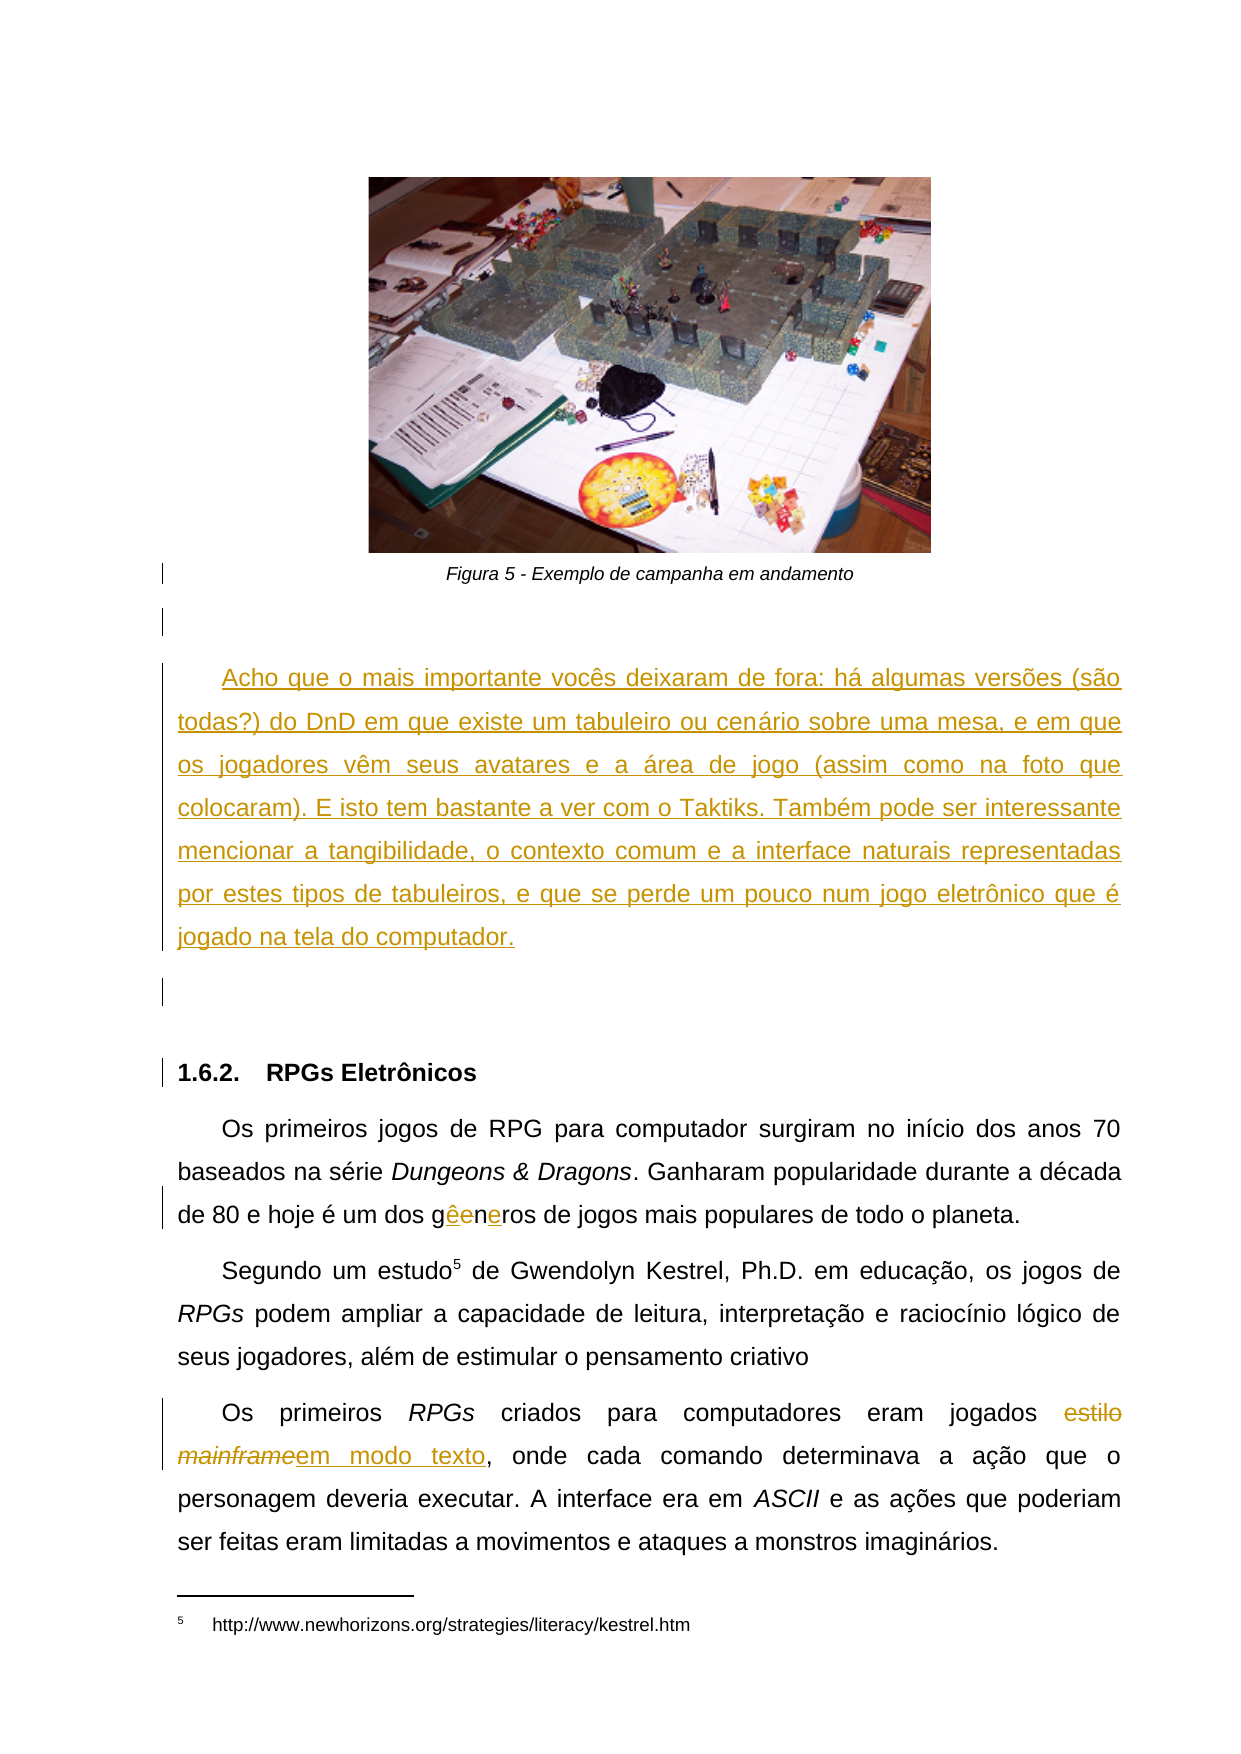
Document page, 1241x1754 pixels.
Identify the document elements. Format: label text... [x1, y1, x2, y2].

subtitle RPGs Eletrônicos [177, 1058, 1122, 1087]
picture [368, 177, 931, 553]
text Segundo um estudo de Gwendolyn Kestrel, Ph.D. em educação, os jogos de RPGs podem ampliar a capacidade de leitura, interpretação e raciocínio lógico de seus jogadores, além de estimular o pensamento criativo [177, 1256, 1122, 1371]
text Os primeiros RPGs criados para computadores eram jogados , onde cada comando determinava a ação que o personagem deveria executar. A interface era em ASCII e as ações que poderiam ser feitas eram limitadas a movimentos e ataques a monstros imaginários. [177, 1398, 1122, 1556]
text Os primeiros jogos de RPG para computador surgiram no início dos anos 70 baseados na série Dungeons & Dragons. Ganharam popularidade durante a década de 80 e hoje é um dos gnros de jogos mais populares de todo o planeta. [177, 1114, 1122, 1229]
